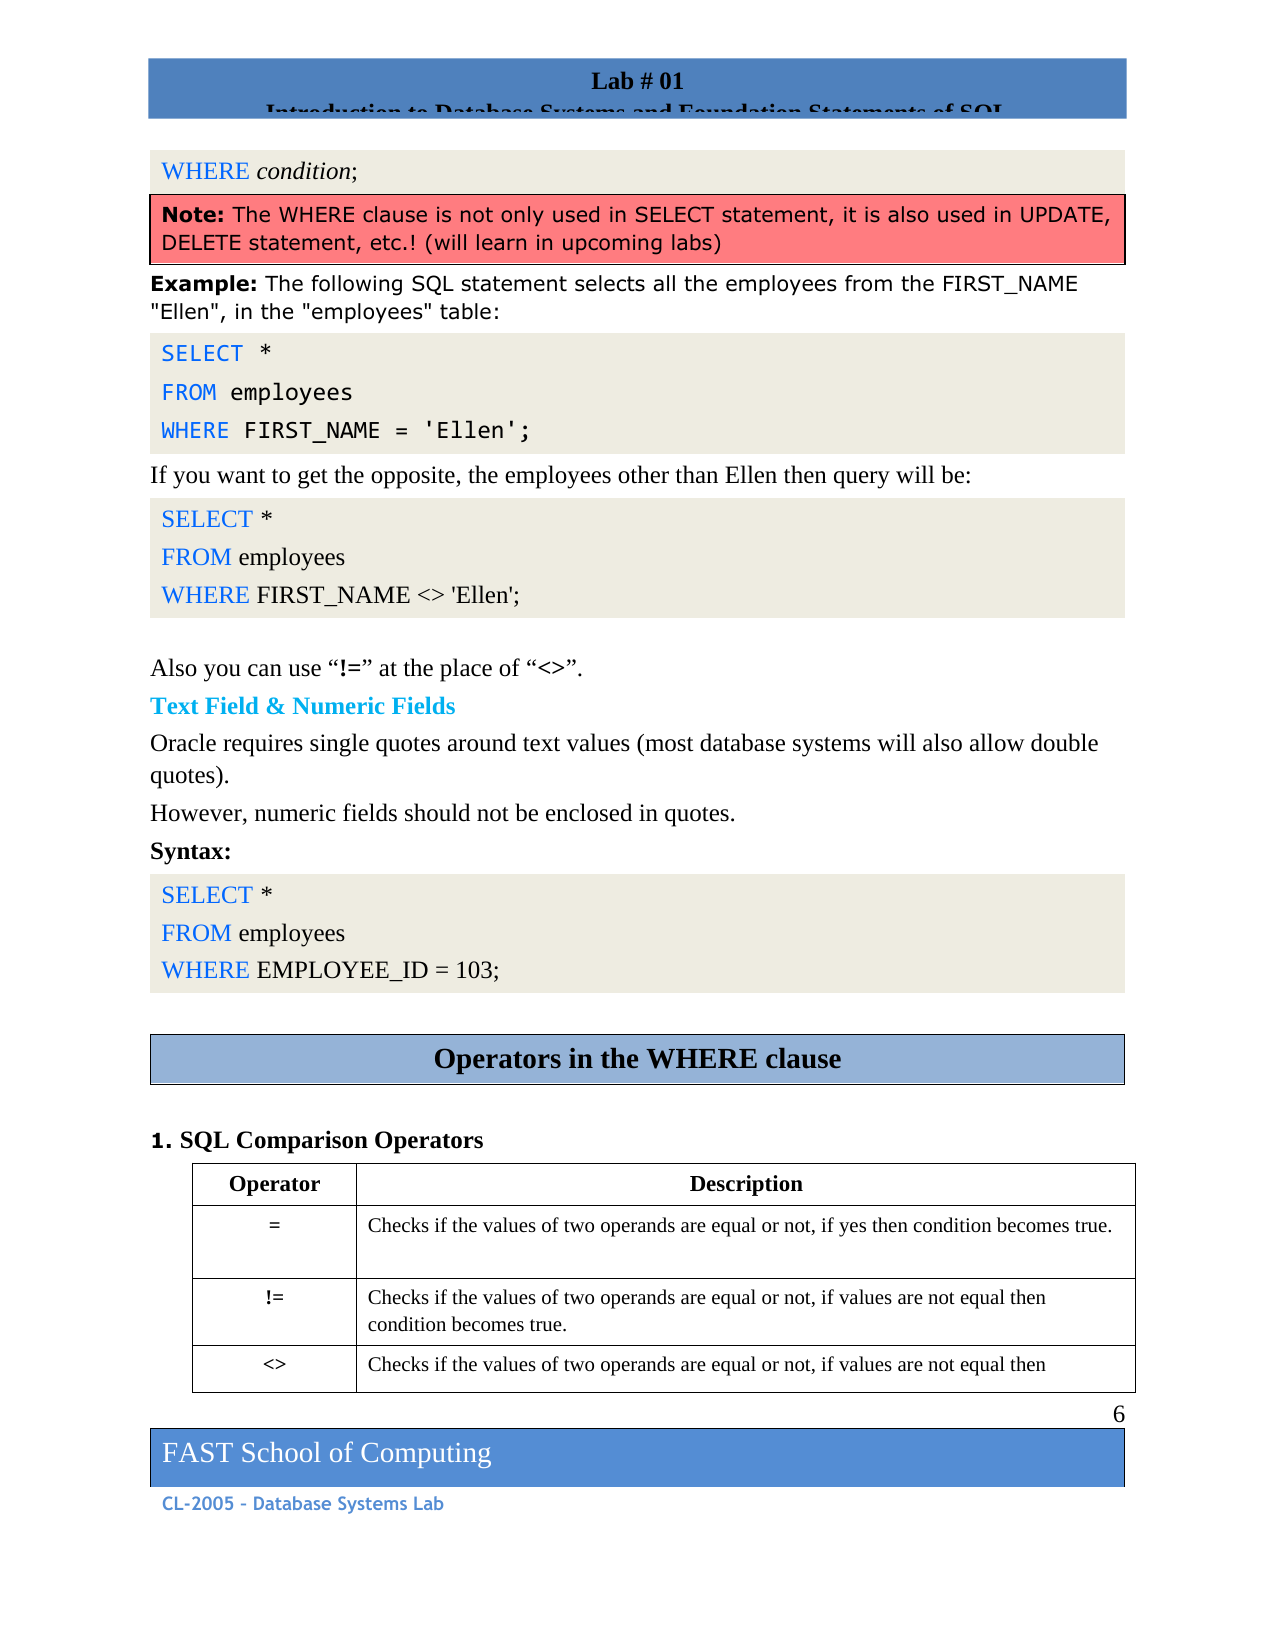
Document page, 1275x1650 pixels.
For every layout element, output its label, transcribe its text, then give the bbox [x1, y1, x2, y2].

text However, numeric fields should not be enclosed in quotes. [150, 798, 1125, 827]
text Syntax: [150, 836, 1125, 864]
text Example: The following SQL statement selects all the employees from the FIRST_NAME "Ellen", in the "employees" table: [150, 271, 1125, 324]
table_header SELECT * FROM employees WHERE FIRST_NAME = 'Ellen'; [150, 333, 1125, 454]
table_header SELECT * FROM employees WHERE FIRST_NAME <> 'Ellen'; [150, 498, 1125, 618]
table_header Description [357, 1164, 1135, 1205]
table_cell = [193, 1206, 356, 1278]
table_cell Checks if the values of two operands are equal or not, if yes then condition becomes true. [357, 1206, 1135, 1278]
text Text Field & Numeric Fields [150, 691, 1125, 719]
text Oracle requires single quotes around text values (most database systems will also allow double quotes). [150, 728, 1125, 789]
table_cell <> [193, 1346, 356, 1392]
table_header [150, 150, 1125, 194]
table_header SELECT * FROM employees WHERE EMPLOYEE_ID = 103; [150, 874, 1125, 993]
text Also you can use “!=” at the place of “<>”. [150, 653, 1125, 682]
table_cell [357, 1346, 1135, 1392]
text If you want to get the opposite, the employees other than Ellen then query will be: [150, 460, 1125, 489]
table_cell != [193, 1279, 356, 1345]
table_header Operator [193, 1164, 356, 1205]
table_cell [357, 1279, 1135, 1345]
text 1. SQL Comparison Operators [150, 1125, 1125, 1153]
table_header Operators in the WHERE clause [151, 1035, 1124, 1083]
table_cell Note: The WHERE clause is not only used in SELECT statement, it is also used in UPDATE, DELETE statement, etc.! (will learn in upcoming labs) [151, 195, 1124, 263]
